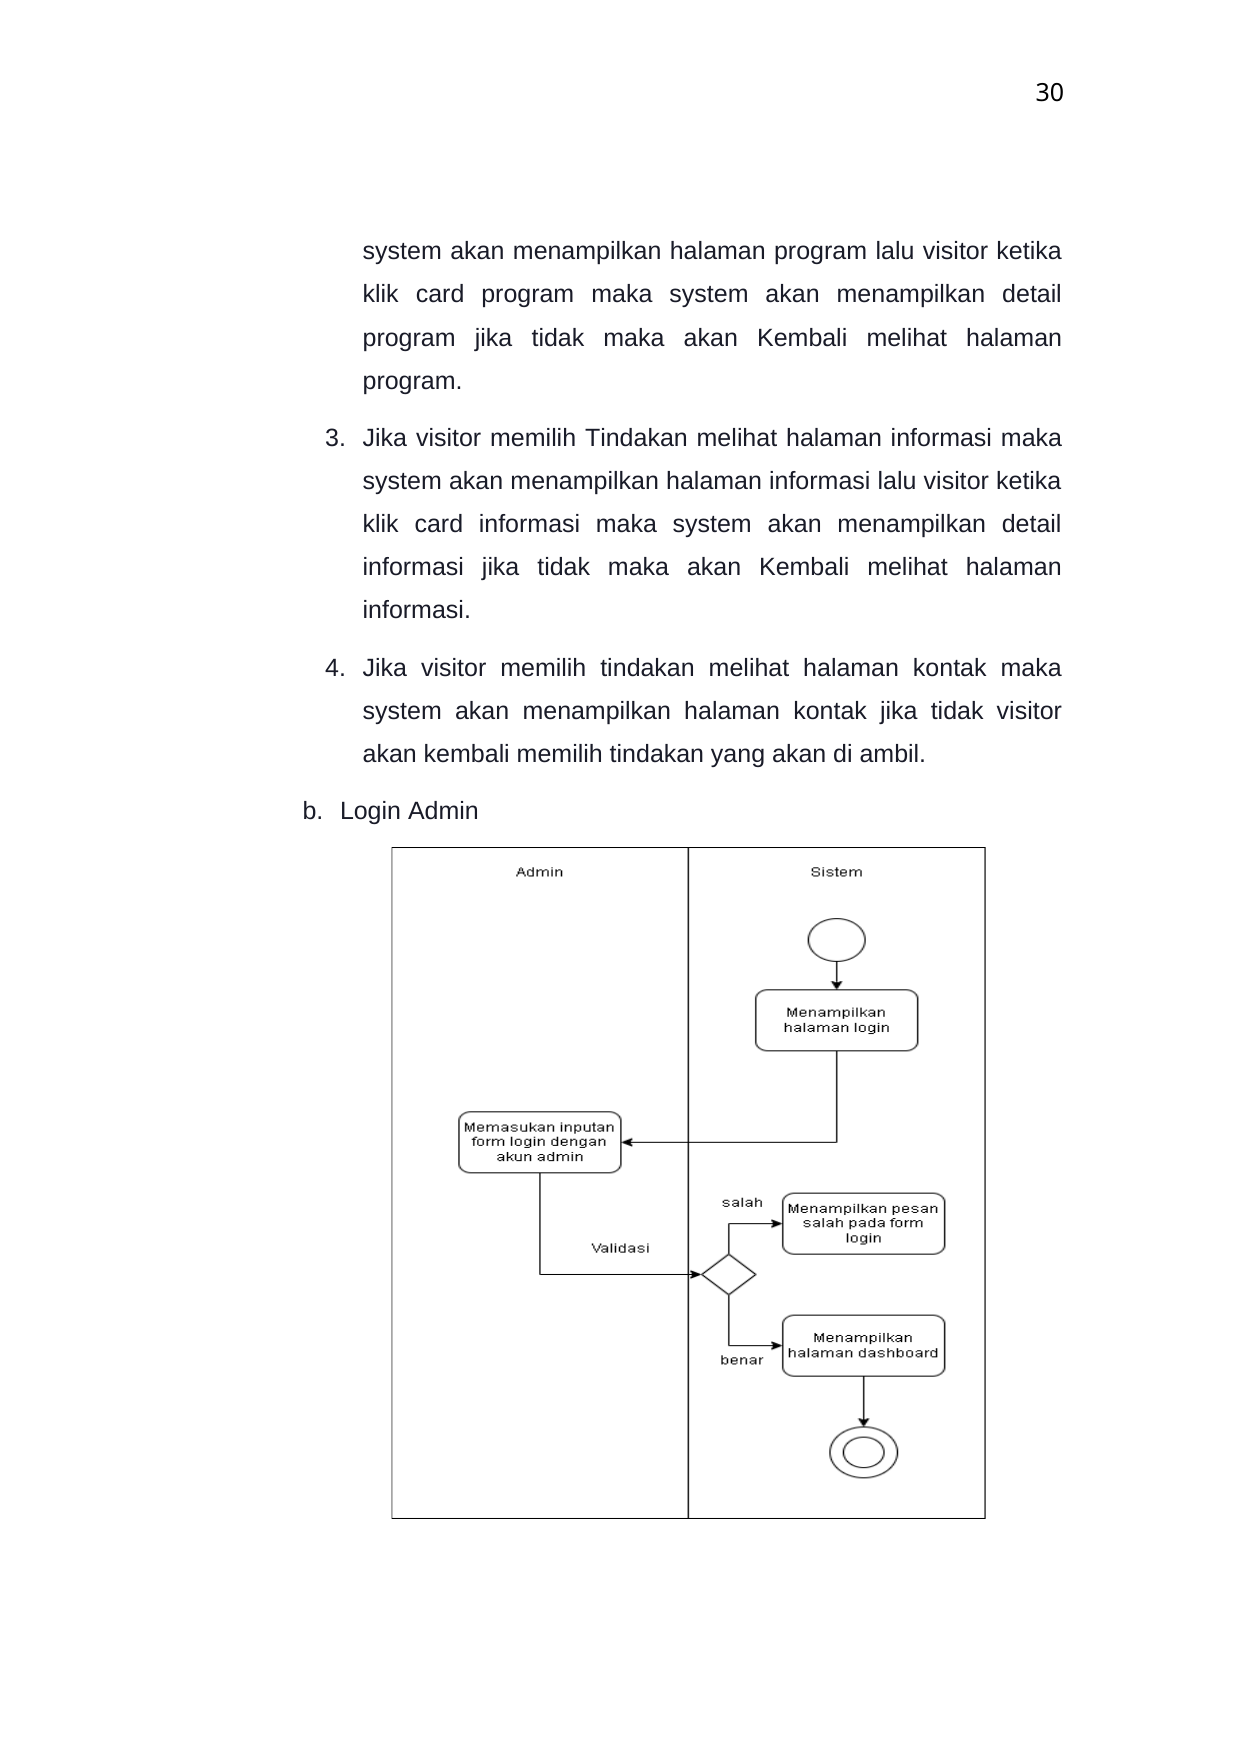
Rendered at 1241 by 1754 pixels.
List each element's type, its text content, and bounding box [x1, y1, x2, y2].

list Jika visitor memilih Tindakan melihat halaman informasi maka system akan menampilkan halaman informasi lalu visitor ketika klik card informasi maka system akan menampilkan detail informasi jika tidak maka akan Kembali melihat halaman informasi. [325, 423, 1063, 624]
list Login Admin [302, 796, 1050, 825]
picture [391, 847, 986, 1519]
list Jika visitor memilih tindakan melihat halaman kontak maka system akan menampilkan halaman kontak jika tidak visitor akan kembali memilih tindakan yang akan di ambil. [325, 653, 1063, 768]
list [325, 236, 1063, 394]
